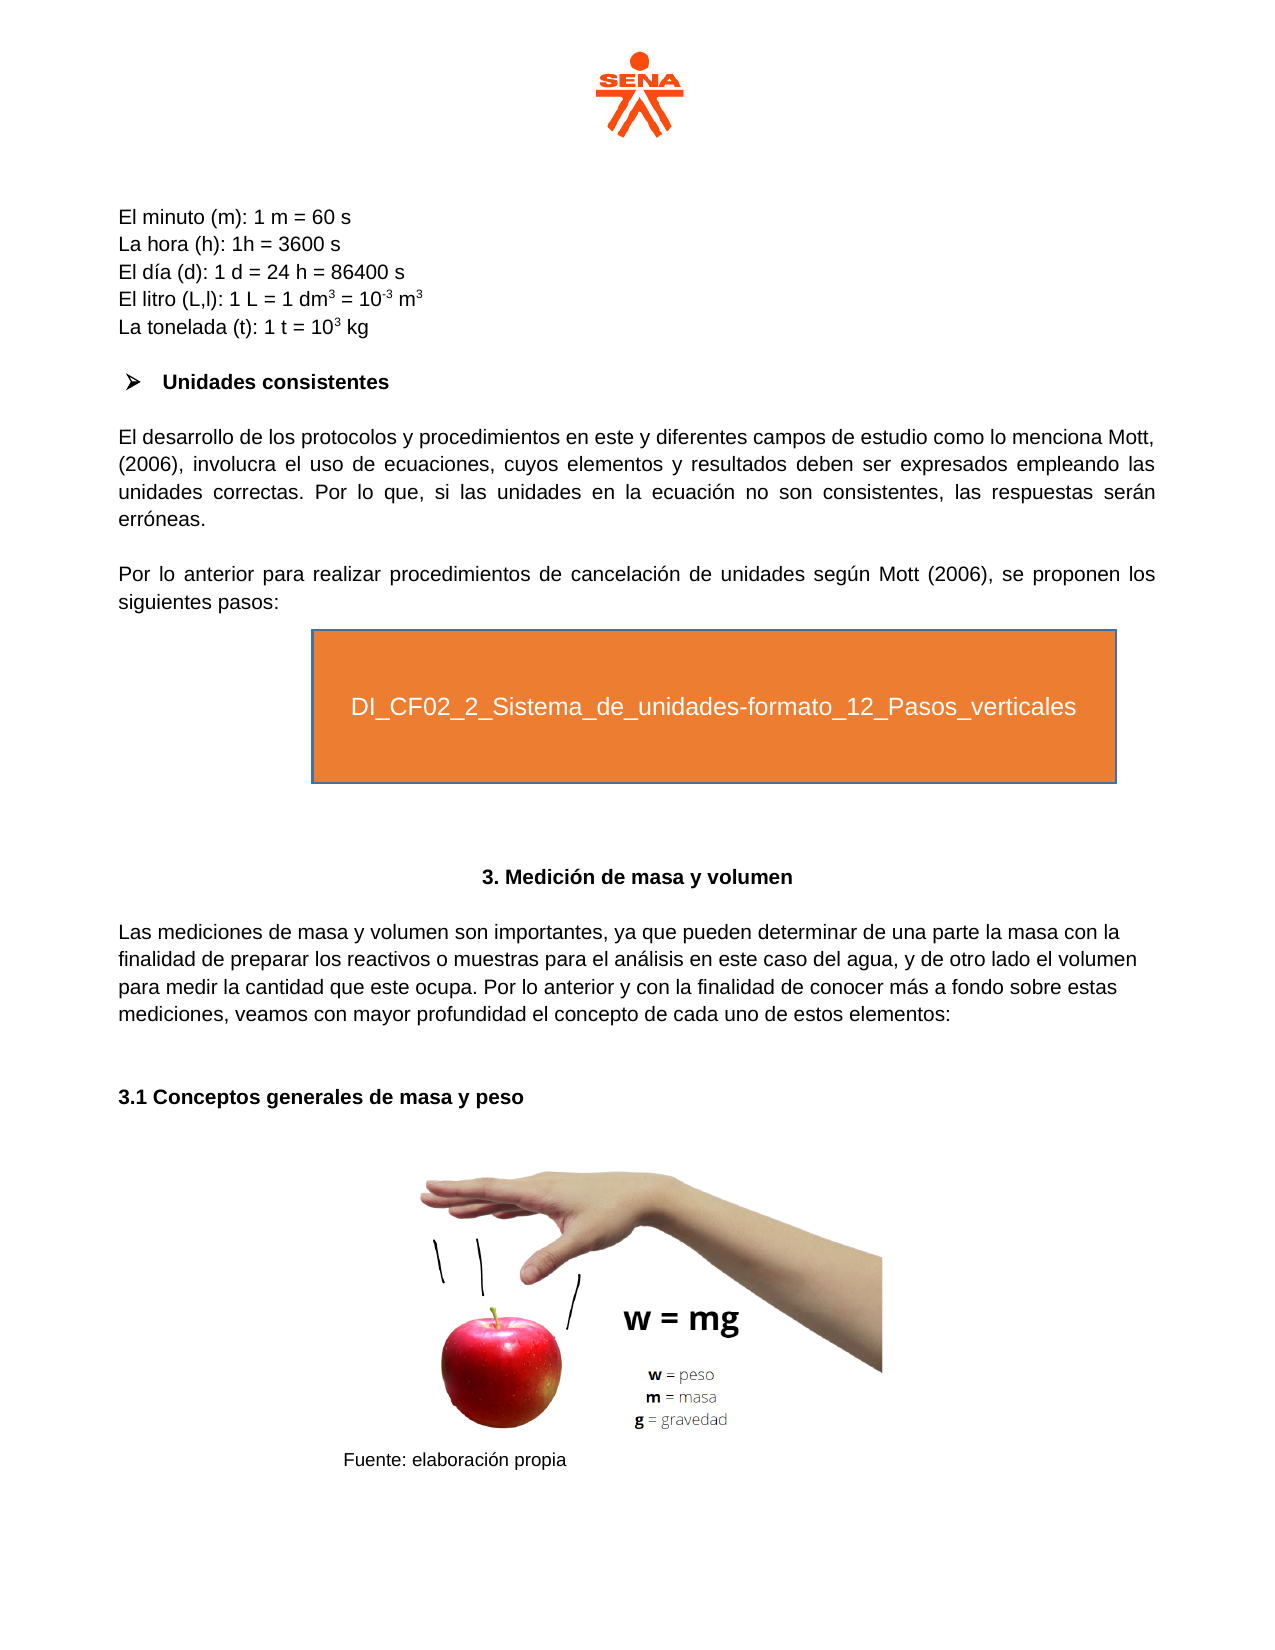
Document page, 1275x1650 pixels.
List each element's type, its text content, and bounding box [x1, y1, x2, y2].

text Fuente: elaboración propia [118, 1449, 1157, 1471]
text La hora (h): 1h = 3600 s [118, 232, 1157, 256]
text El día (d): 1 d = 24 h = 86400 s [118, 260, 1157, 284]
list Unidades consistentes [125, 370, 1157, 394]
text Por lo anterior para realizar procedimientos de cancelación de unidades según Mott (2006), se proponen los siguientes pasos: [118, 562, 1157, 614]
text 3. Medición de masa y volumen [118, 865, 1157, 889]
text El litro (L,l): 1 L = 1 dm3 = 10-3 m3 [118, 287, 1157, 311]
text La tonelada (t): 1 t = 103 kg [118, 315, 1157, 339]
text Las mediciones de masa y volumen son importantes, ya que pueden determinar de una parte la masa con la finalidad de preparar los reactivos o muestras para el análisis en este caso del agua, y de otro lado el volumen para medir la cantidad que este ocupa. Por lo anterior y con la finalidad de conocer más a fondo sobre estas mediciones, veamos con mayor profundidad el concepto de cada uno de estos elementos: [118, 920, 1157, 1026]
picture [392, 1167, 883, 1446]
text El desarrollo de los protocolos y procedimientos en este y diferentes campos de estudio como lo menciona Mott, (2006), involucra el uso de ecuaciones, cuyos elementos y resultados deben ser expresados empleando las unidades correctas. Por lo que, si las unidades en la ecuación no son consistentes, las respuestas serán erróneas. [118, 425, 1157, 531]
text El minuto (m): 1 m = 60 s [118, 205, 1157, 229]
picture [585, 48, 690, 142]
text 3.1 Conceptos generales de masa y peso [118, 1085, 1157, 1109]
